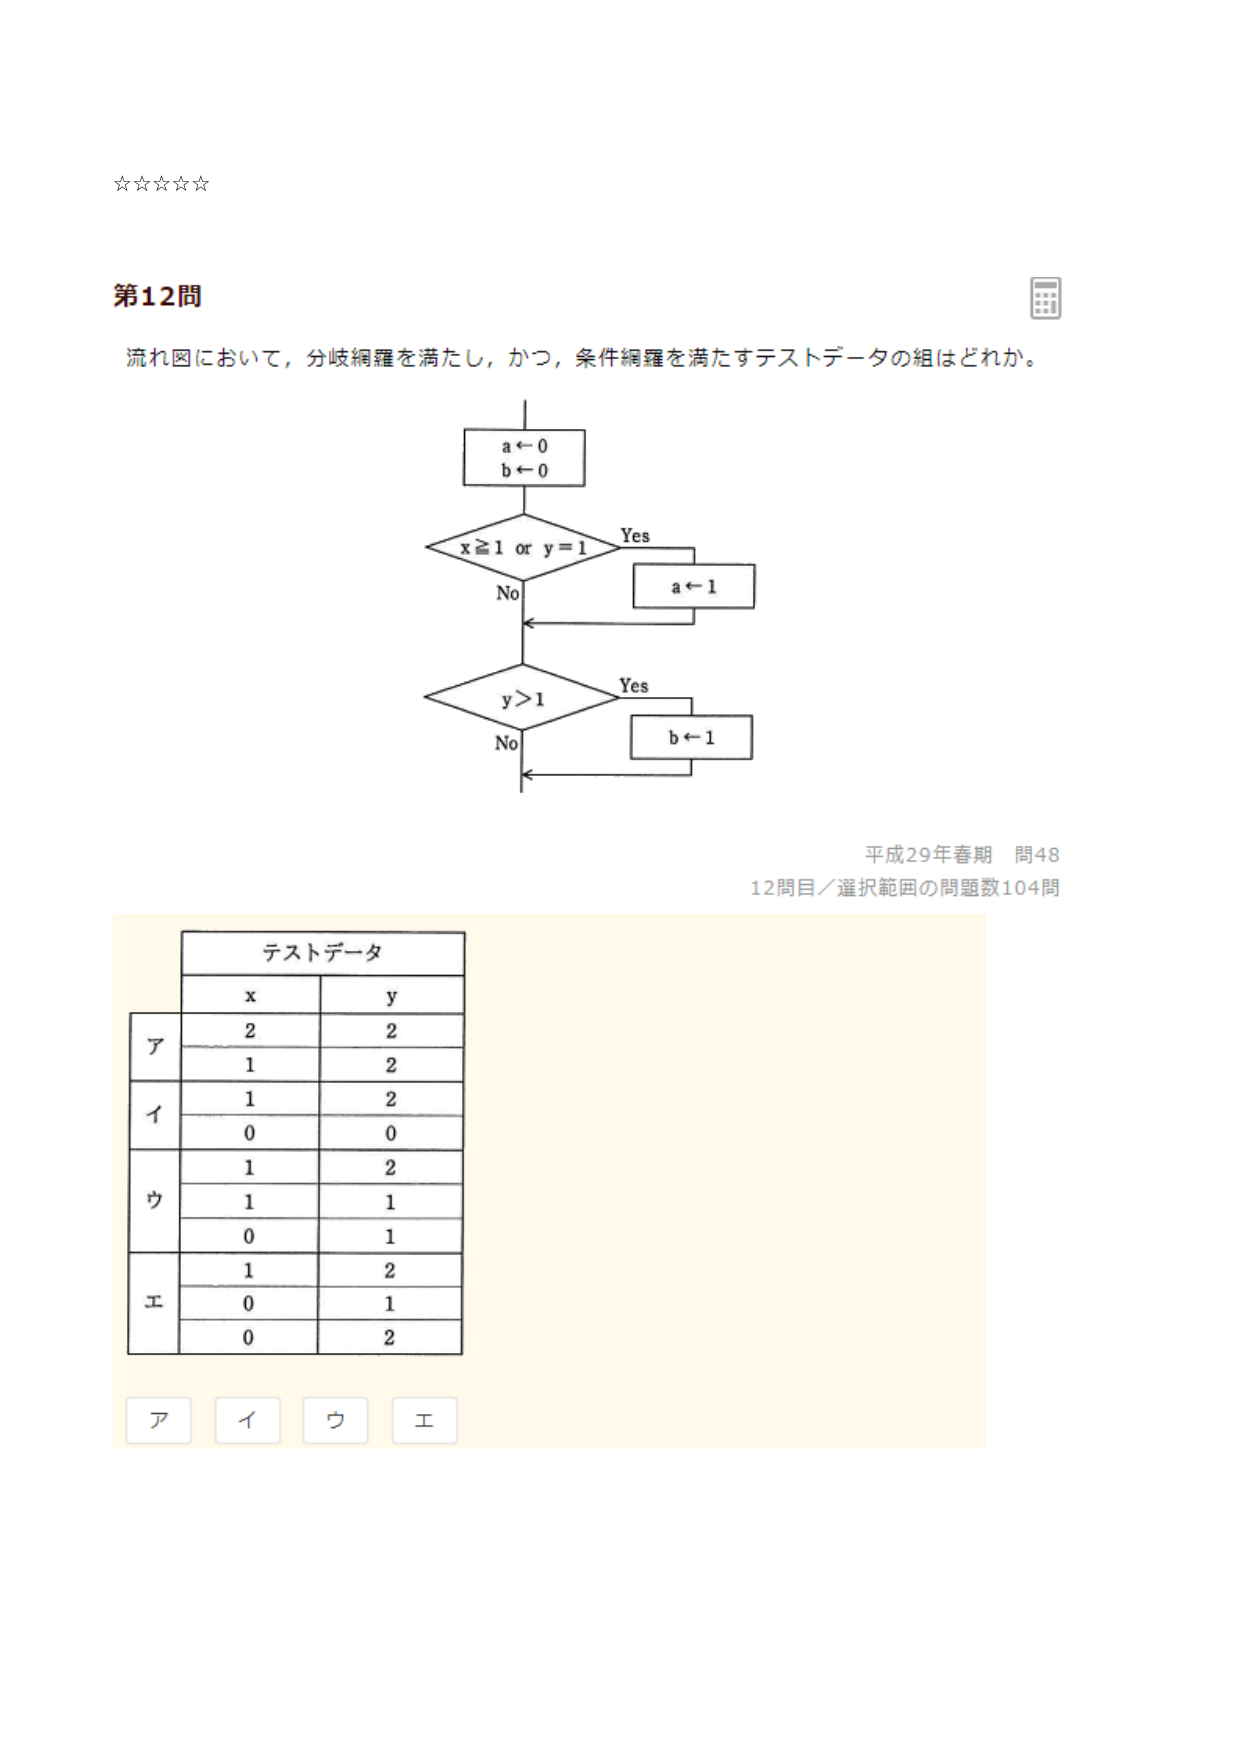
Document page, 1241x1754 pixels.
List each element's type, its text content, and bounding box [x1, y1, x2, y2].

picture [112, 914, 987, 1449]
picture [112, 277, 1068, 906]
text ☆☆☆☆☆ [112, 164, 1128, 202]
